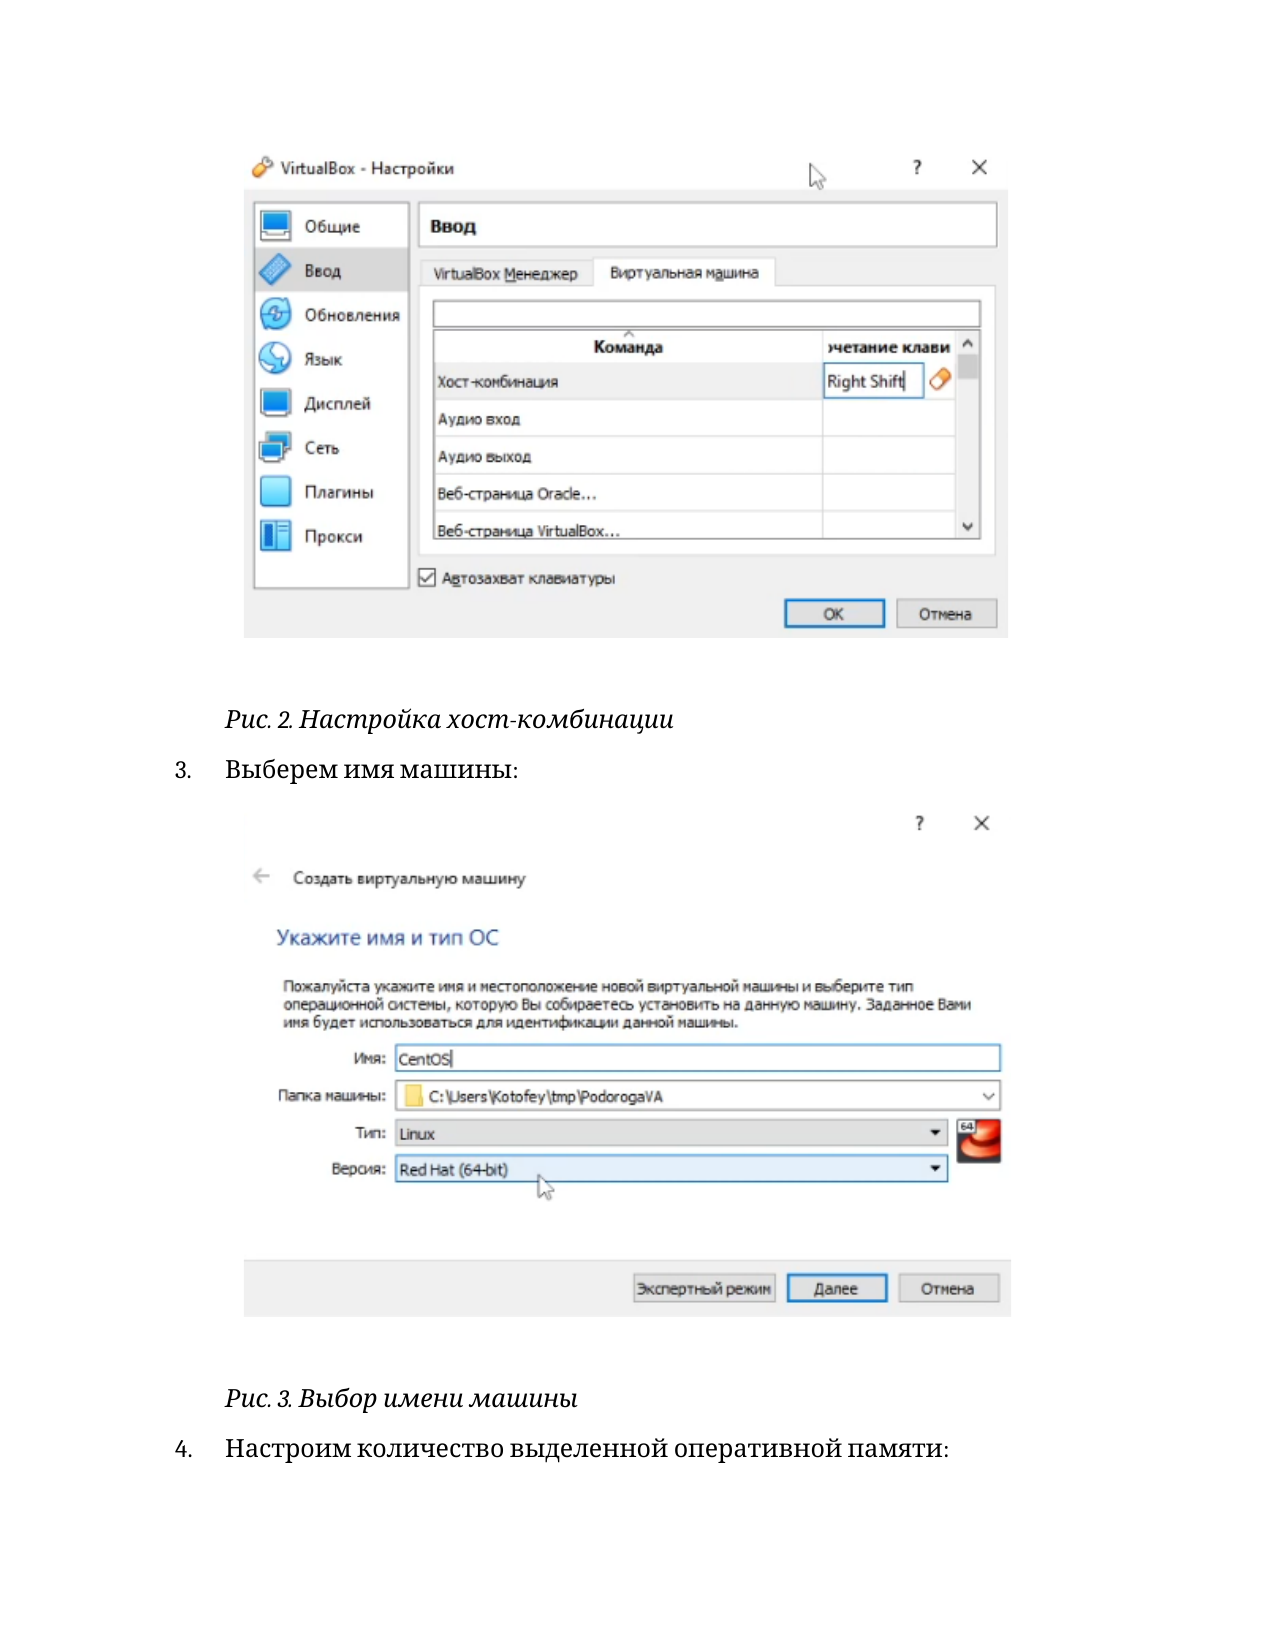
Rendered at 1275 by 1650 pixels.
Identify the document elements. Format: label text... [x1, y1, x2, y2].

list Рис. 3. Выбор имени машины [175, 1385, 1125, 1414]
picture [243, 150, 1009, 638]
list Выберем имя машины: [175, 756, 1125, 784]
list Настроим количество выделенной оперативной памяти: [175, 1435, 1125, 1464]
picture [243, 805, 1012, 1317]
list Рис. 2. Настройка хост-комбинации [175, 706, 1125, 735]
